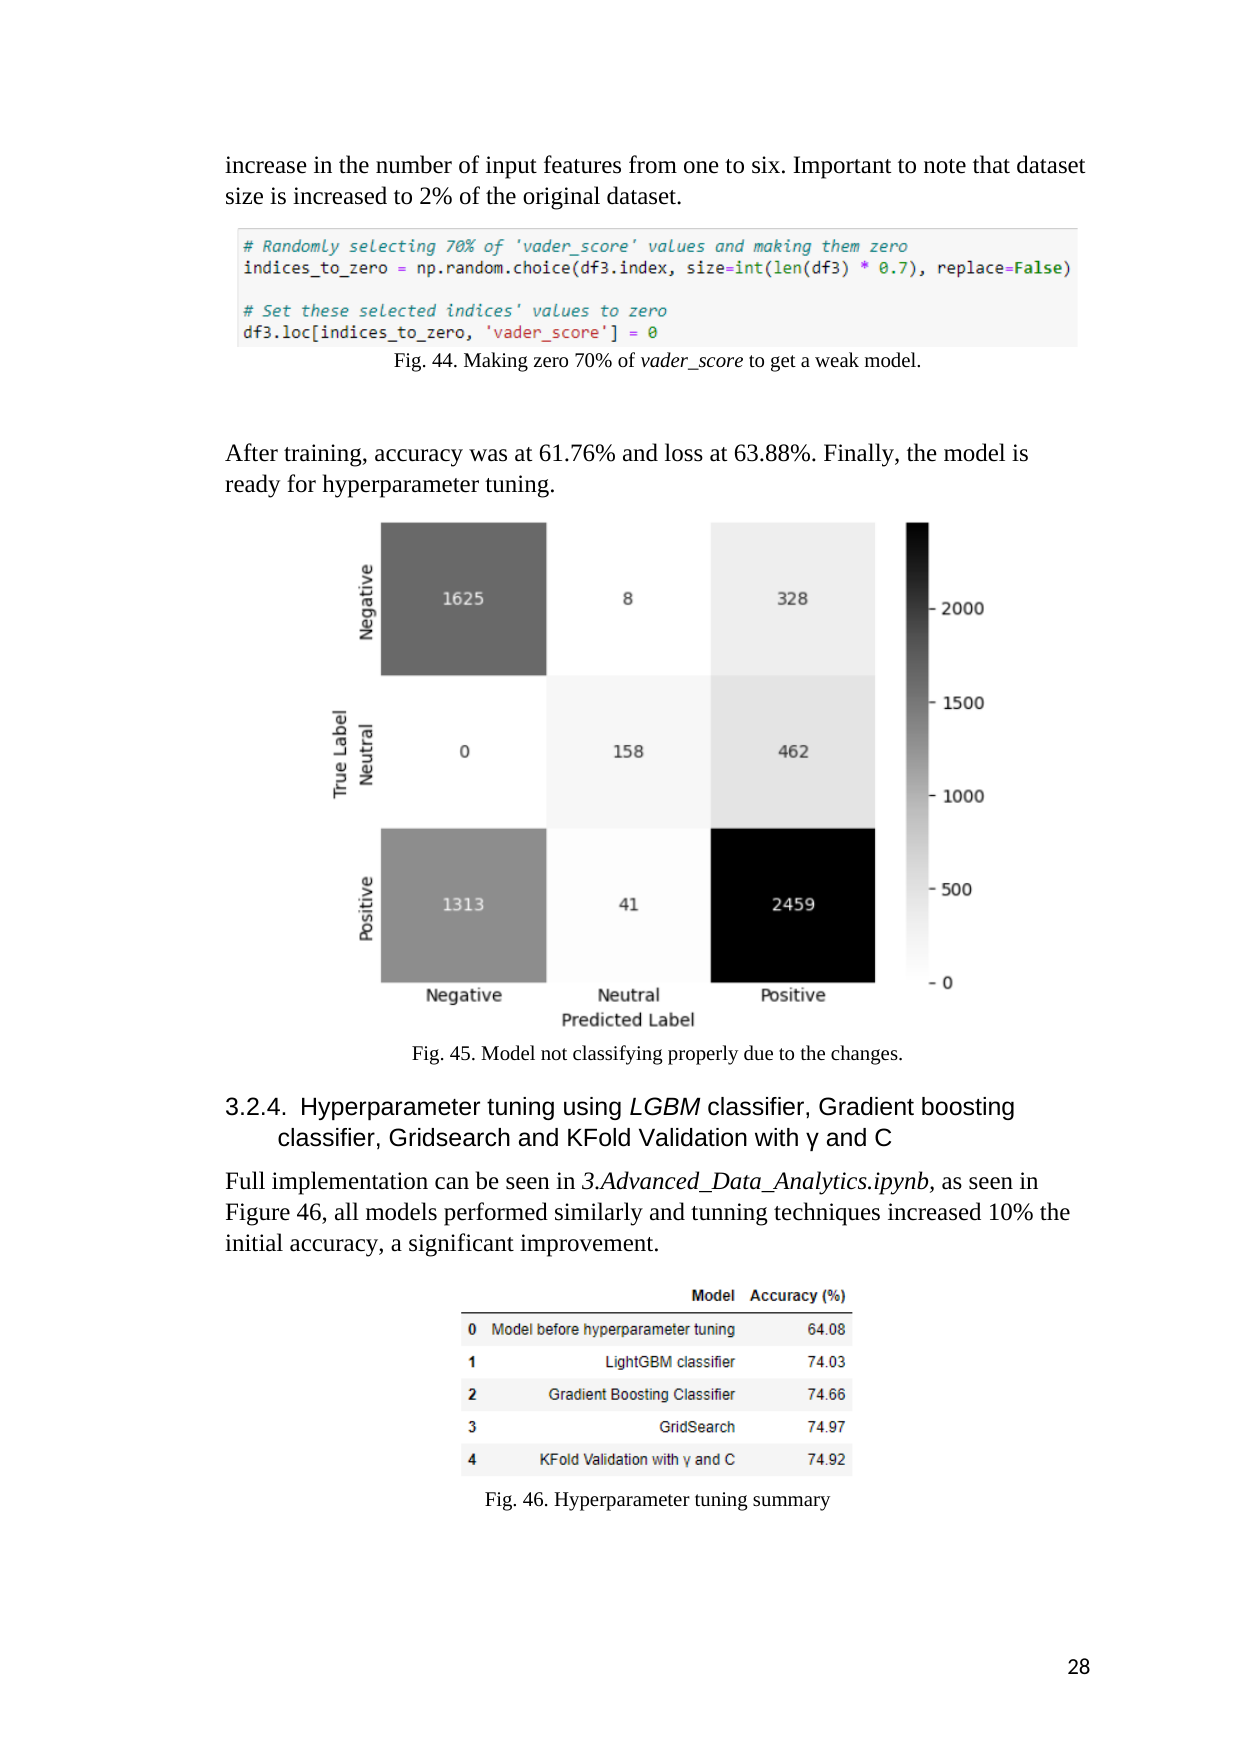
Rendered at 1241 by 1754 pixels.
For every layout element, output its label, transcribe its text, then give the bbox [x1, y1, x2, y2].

text Full implementation can be seen in 3.Advanced_Data_Analytics.ipynb, as seen in Figure 46, all models performed similarly and tunning techniques increased 10% the initial accuracy, a significant improvement. [225, 1166, 1090, 1257]
picture [237, 228, 1078, 347]
text After training, accuracy was at 61.76% and loss at 63.88%. Finally, the model is ready for hyperparameter tuning. [225, 438, 1090, 498]
picture [319, 517, 996, 1039]
picture [455, 1276, 860, 1485]
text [225, 150, 1090, 210]
subtitle Hyperparameter tuning using LGBM classifier, Gradient boosting classifier, Gridsearch and KFold Validation with γ and C [225, 1092, 1090, 1152]
